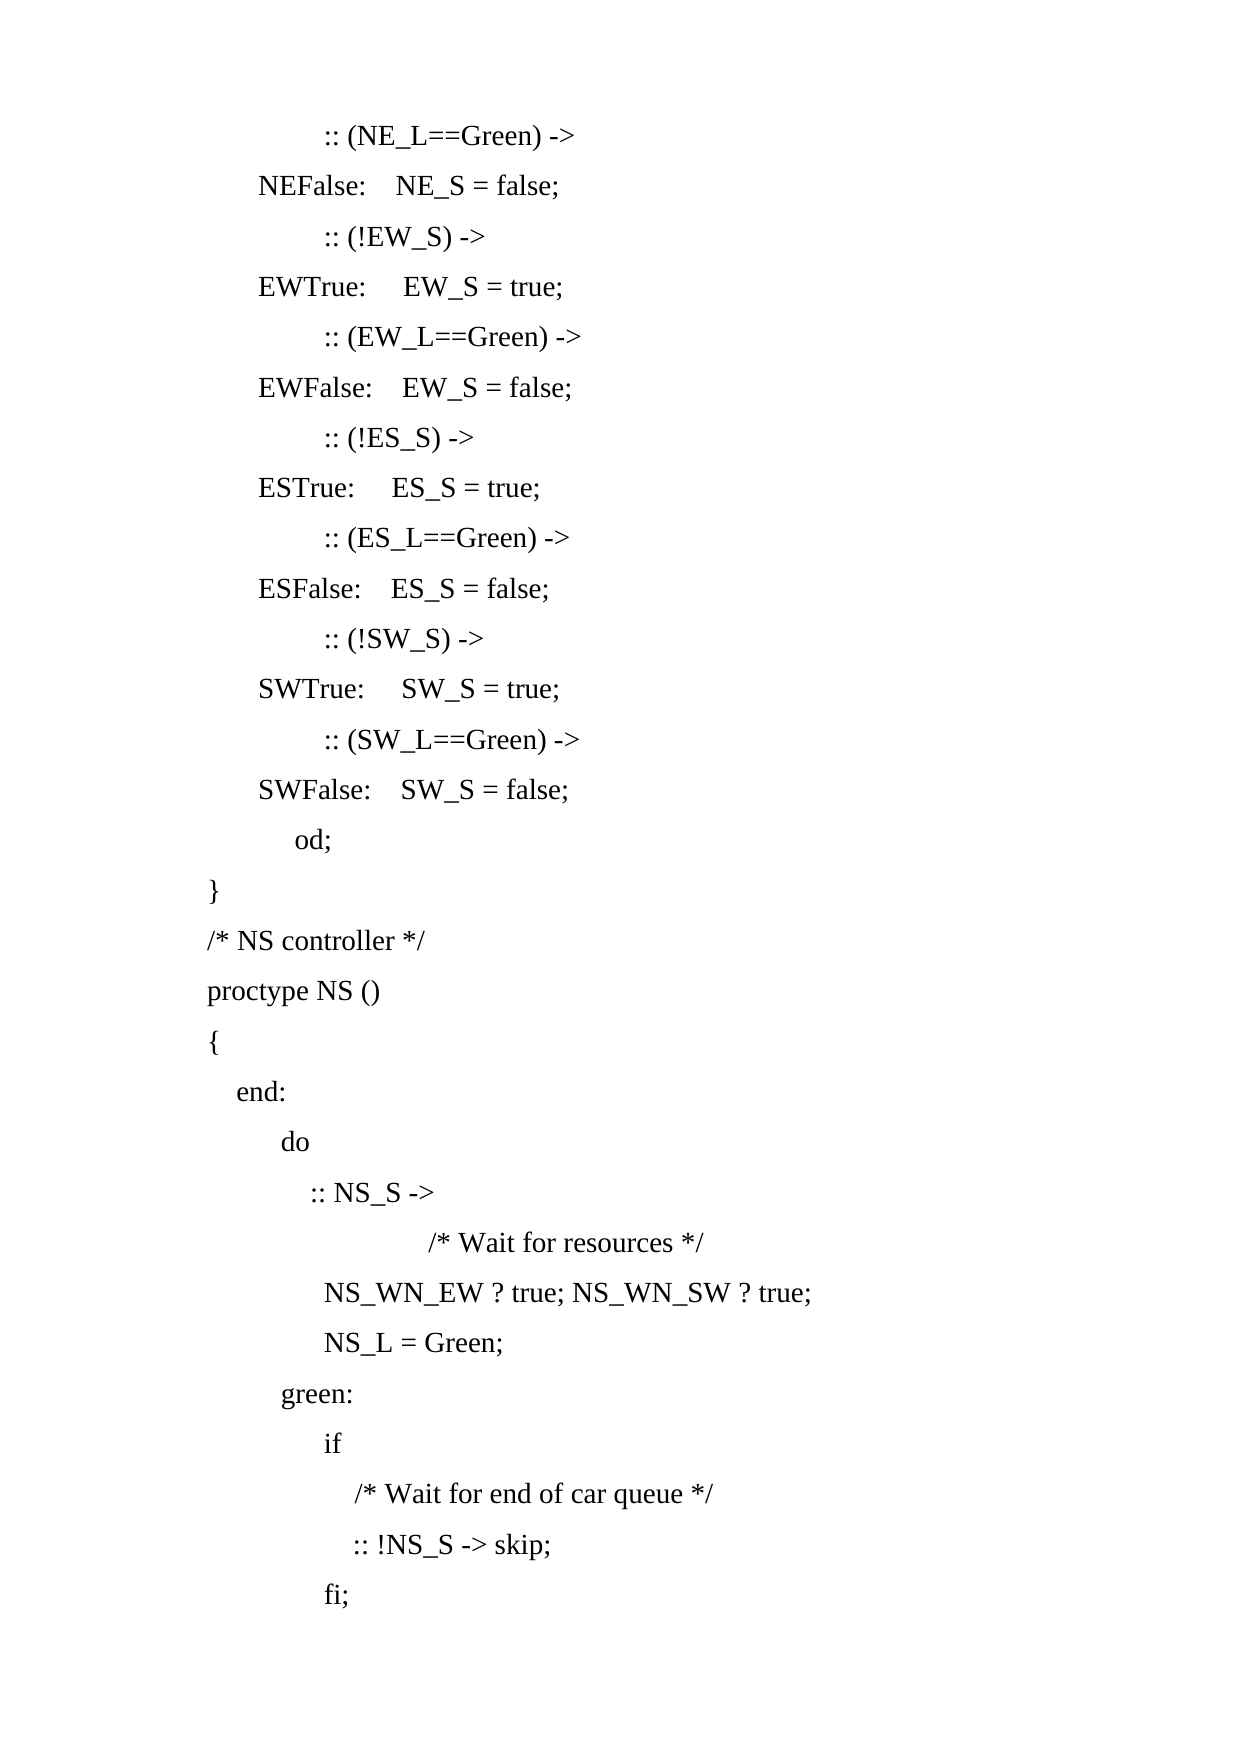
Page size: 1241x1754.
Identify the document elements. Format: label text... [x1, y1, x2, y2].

text :: NS_S -> [207, 1175, 1181, 1208]
text :: !NS_S -> skip; [207, 1527, 1181, 1560]
text :: (NE_L==Green) -> [207, 118, 1181, 152]
text ESFalse: ES_S = false; [207, 571, 1181, 604]
text { [207, 1024, 1181, 1057]
text :: (ES_L==Green) -> [207, 521, 1181, 554]
text :: (!EW_S) -> [207, 219, 1181, 252]
text :: (!SW_S) -> [207, 621, 1181, 655]
text NS_WN_EW ? true; NS_WN_SW ? true; [207, 1275, 1181, 1309]
text fi; [207, 1577, 1181, 1611]
text proctype NS () [207, 973, 1181, 1007]
text if [207, 1426, 1181, 1460]
text end: [207, 1074, 1181, 1108]
text od; [207, 822, 1181, 856]
text /* Wait for resources */ [207, 1225, 1181, 1258]
text do [207, 1124, 1181, 1158]
text green: [207, 1376, 1181, 1409]
text EWFalse: EW_S = false; [207, 370, 1181, 403]
text NEFalse: NE_S = false; [207, 168, 1181, 202]
text :: (SW_L==Green) -> [207, 722, 1181, 755]
text /* Wait for end of car queue */ [207, 1477, 1181, 1510]
text NS_L = Green; [207, 1326, 1181, 1359]
text :: (!ES_S) -> [207, 420, 1181, 453]
text SWFalse: SW_S = false; [207, 772, 1181, 806]
text :: (EW_L==Green) -> [207, 319, 1181, 353]
text ESTrue: ES_S = true; [207, 470, 1181, 504]
text } [207, 873, 1181, 906]
text EWTrue: EW_S = true; [207, 269, 1181, 303]
text SWTrue: SW_S = true; [207, 672, 1181, 705]
text /* NS controller */ [207, 923, 1181, 957]
